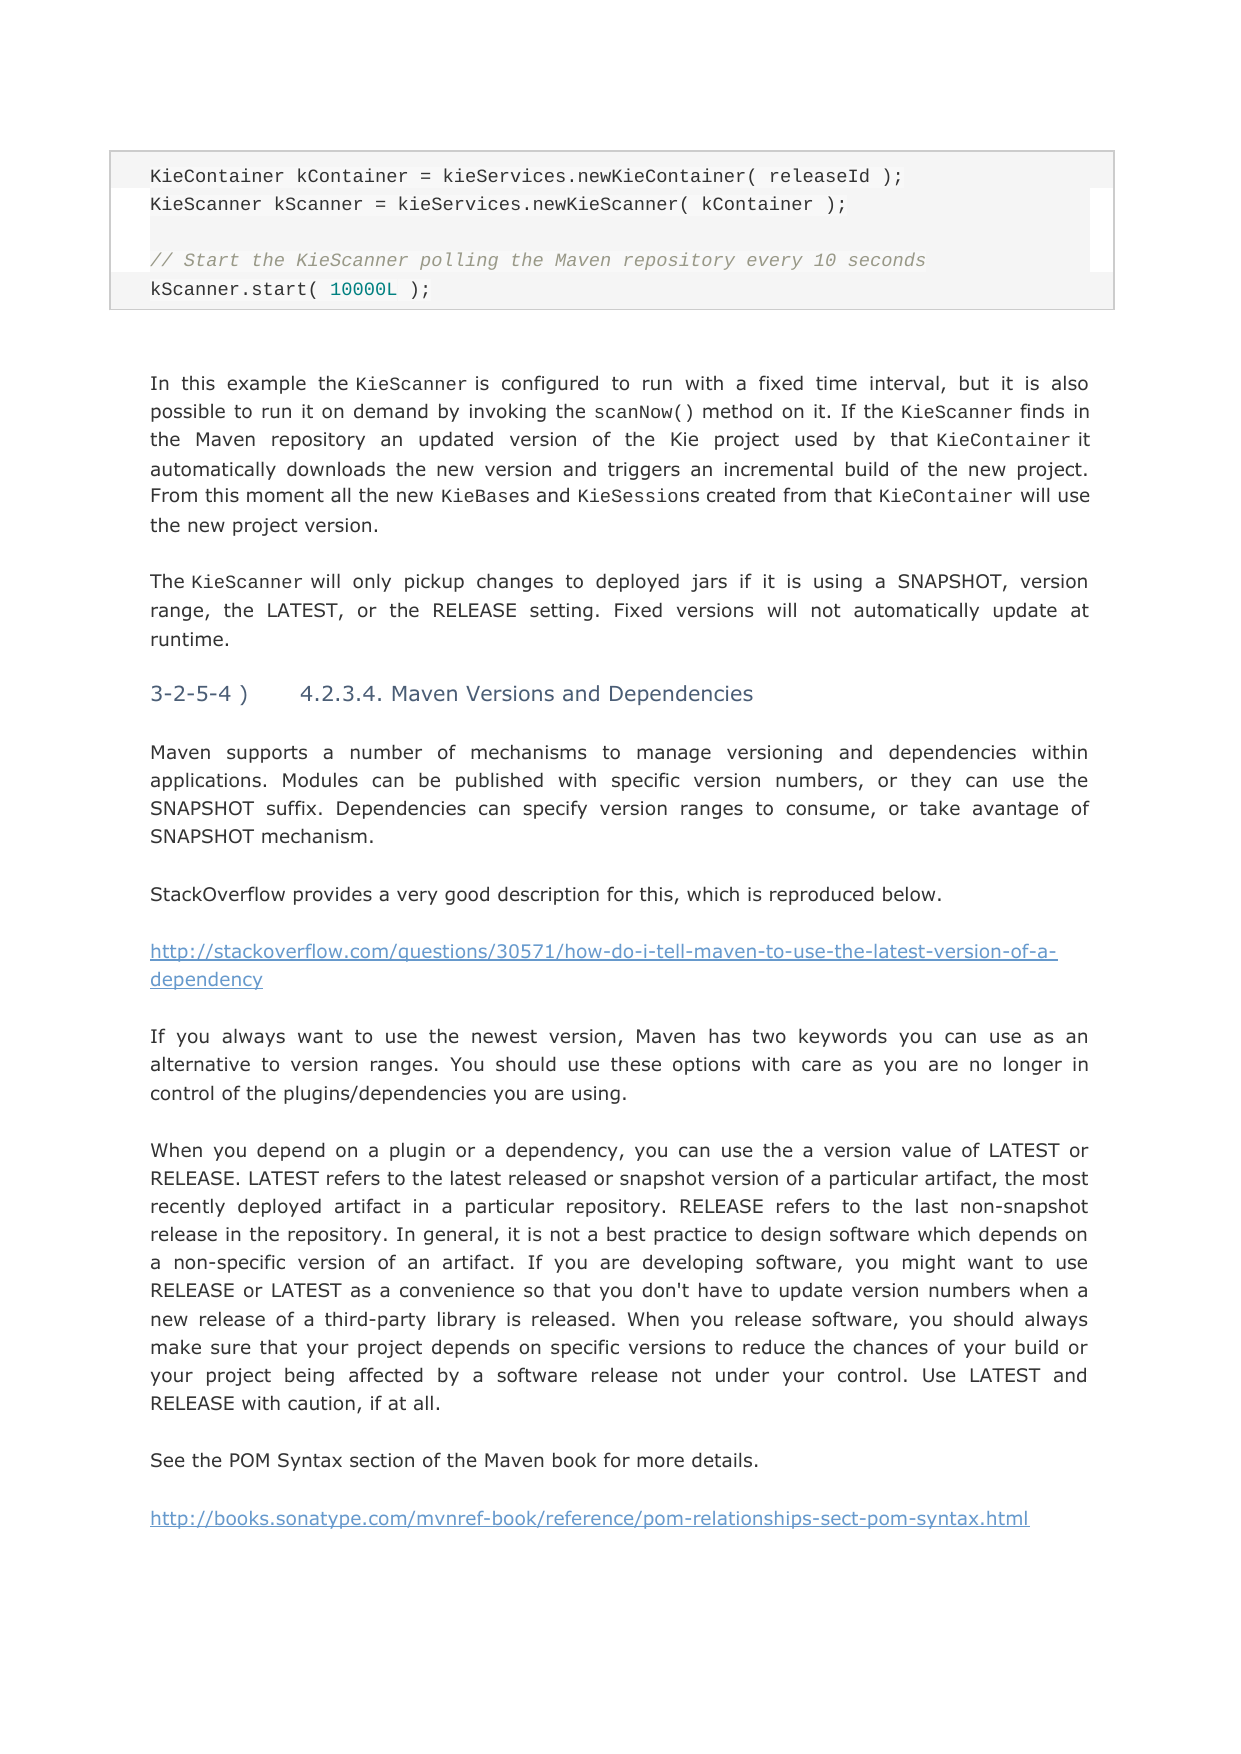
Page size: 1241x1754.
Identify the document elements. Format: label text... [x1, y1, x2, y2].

text KieScanner kScanner = kieServices.newKieScanner( kContainer ); [150, 188, 1090, 216]
text kScanner.start( 10000L ); [111, 262, 1113, 309]
subtitle 4.2.3.4. Maven Versions and Dependencies [150, 679, 1090, 706]
text Maven supports a number of mechanisms to manage versioning and dependencies within applications. Modules can be published with specific version numbers, or they can use the SNAPSHOT suffix. Dependencies can specify version ranges to consume, or take avantage of SNAPSHOT mechanism. [150, 735, 1090, 848]
text http://stackoverflow.com/questions/30571/how-do-i-tell-maven-to-use-the-latest-version-of-a-dependency [150, 934, 1090, 990]
text The KieScanner will only pickup changes to deployed jars if it is using a SNAPSHOT, version range, the LATEST, or the RELEASE setting. Fixed versions will not automatically update at runtime. [150, 566, 1090, 650]
text In this example the KieScanner is configured to run with a fixed time interval, but it is also possible to run it on demand by invoking the scanNow() method on it. If the KieScanner finds in the Maven repository an updated version of the Kie project used by that KieContainer it automatically downloads the new version and triggers an incremental build of the new project. From this moment all the new KieBases and KieSessions created from that KieContainer will use the new project version. [150, 368, 1090, 536]
text When you depend on a plugin or a dependency, you can use the a version value of LATEST or RELEASE. LATEST refers to the latest released or snapshot version of a particular artifact, the most recently deployed artifact in a particular repository. RELEASE refers to the last non-snapshot release in the repository. In general, it is not a best practice to design software which depends on a non-specific version of an artifact. If you are developing software, you might want to use RELEASE or LATEST as a convenience so that you don't have to update version numbers when a new release of a third-party library is released. When you release software, you should always make sure that your project depends on specific versions to reduce the chances of your build or your project being affected by a software release not under your control. Use LATEST and RELEASE with caution, if at all. [150, 1133, 1090, 1414]
text See the POM Syntax section of the Maven book for more details. [150, 1443, 1090, 1472]
text http://books.sonatype.com/mvnref-book/reference/pom-relationships-sect-pom-syntax.html [150, 1501, 1090, 1529]
text // Start the KieScanner polling the Maven repository every 10 seconds [150, 244, 1090, 262]
text If you always want to use the newest version, Maven has two keywords you can use as an alternative to version ranges. You should use these options with care as you are no longer in control of the plugins/dependencies you are using. [150, 1019, 1090, 1104]
text KieContainer kContainer = kieServices.newKieContainer( releaseId ); [111, 152, 1113, 188]
text StackOverflow provides a very good description for this, which is reproduced below. [150, 877, 1090, 905]
